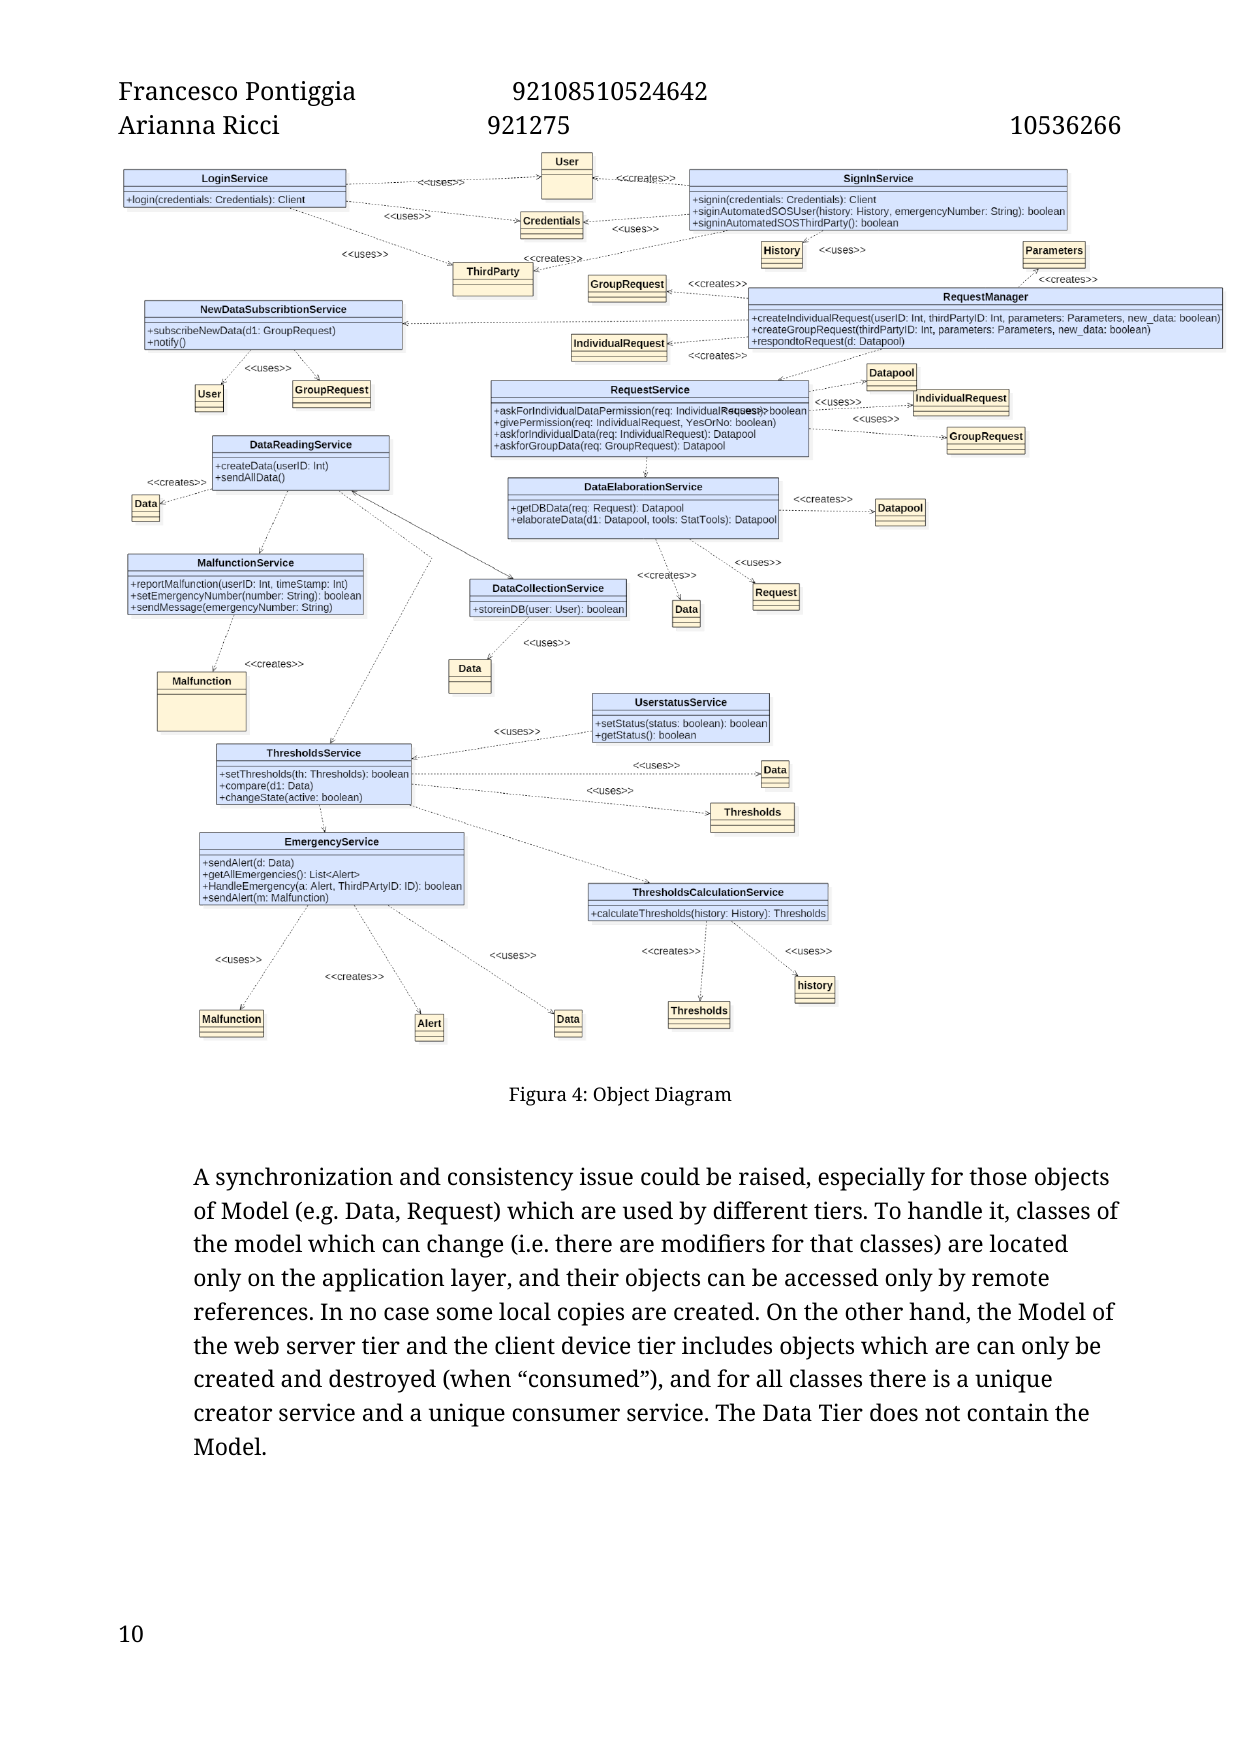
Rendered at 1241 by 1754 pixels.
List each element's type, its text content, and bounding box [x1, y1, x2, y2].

picture [118, 147, 1241, 1062]
list A synchronization and consistency issue could be raised, especially for those objects of Model (e.g. Data, Request) which are used by different tiers. To handle it, classes of the model which can change (i.e. there are modifiers for that classes) are located only on the application layer, and their objects can be accessed only by remote references. In no case some local copies are created. On the other hand, the Model of the web server tier and the client device tier includes objects which are can only be created and destroyed (when “consumed”), and for all classes there is a unique creator service and a unique consumer service. The Data Tier does not contain the Model. [193, 1161, 1122, 1462]
text Figura 4: Object Diagram [118, 1081, 1122, 1106]
